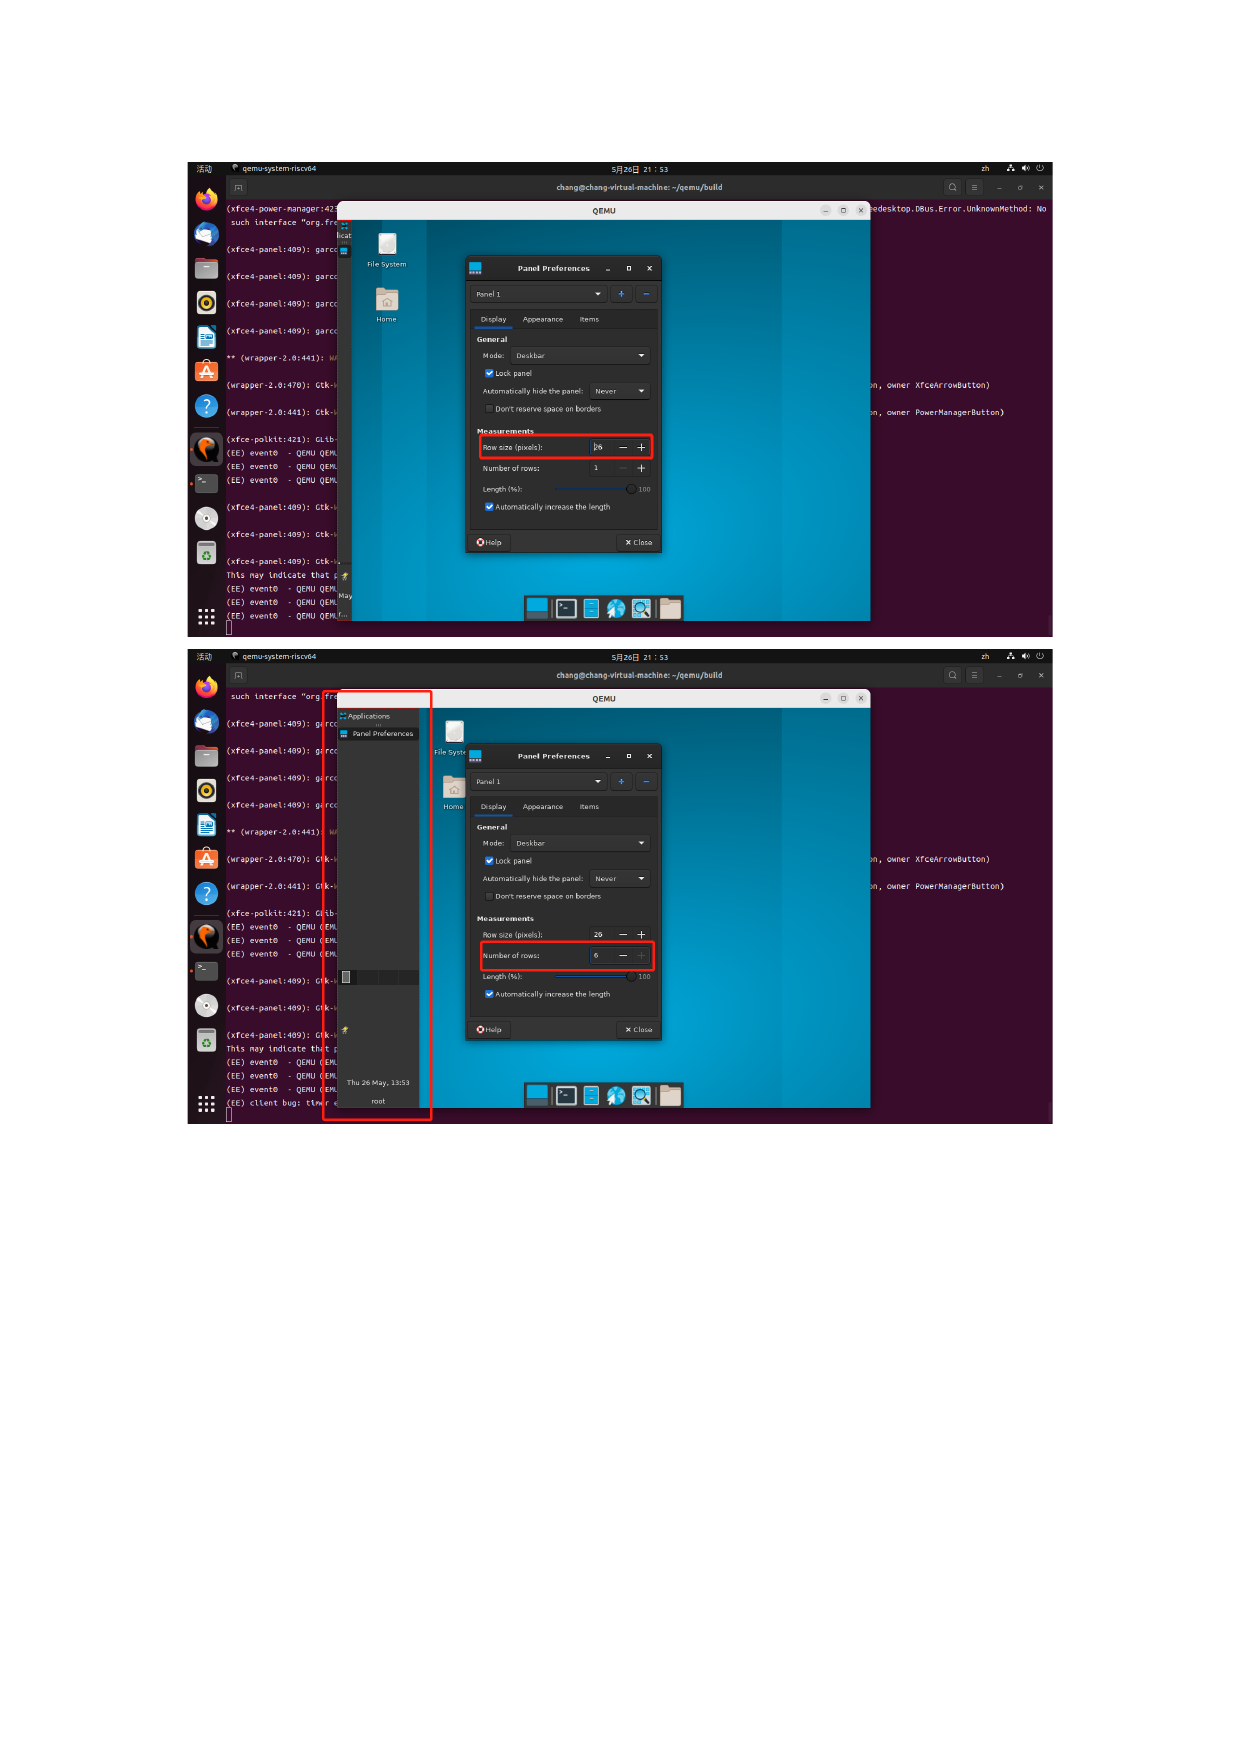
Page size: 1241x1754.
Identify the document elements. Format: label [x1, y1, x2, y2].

picture [187, 649, 1053, 1124]
picture [187, 162, 1053, 637]
